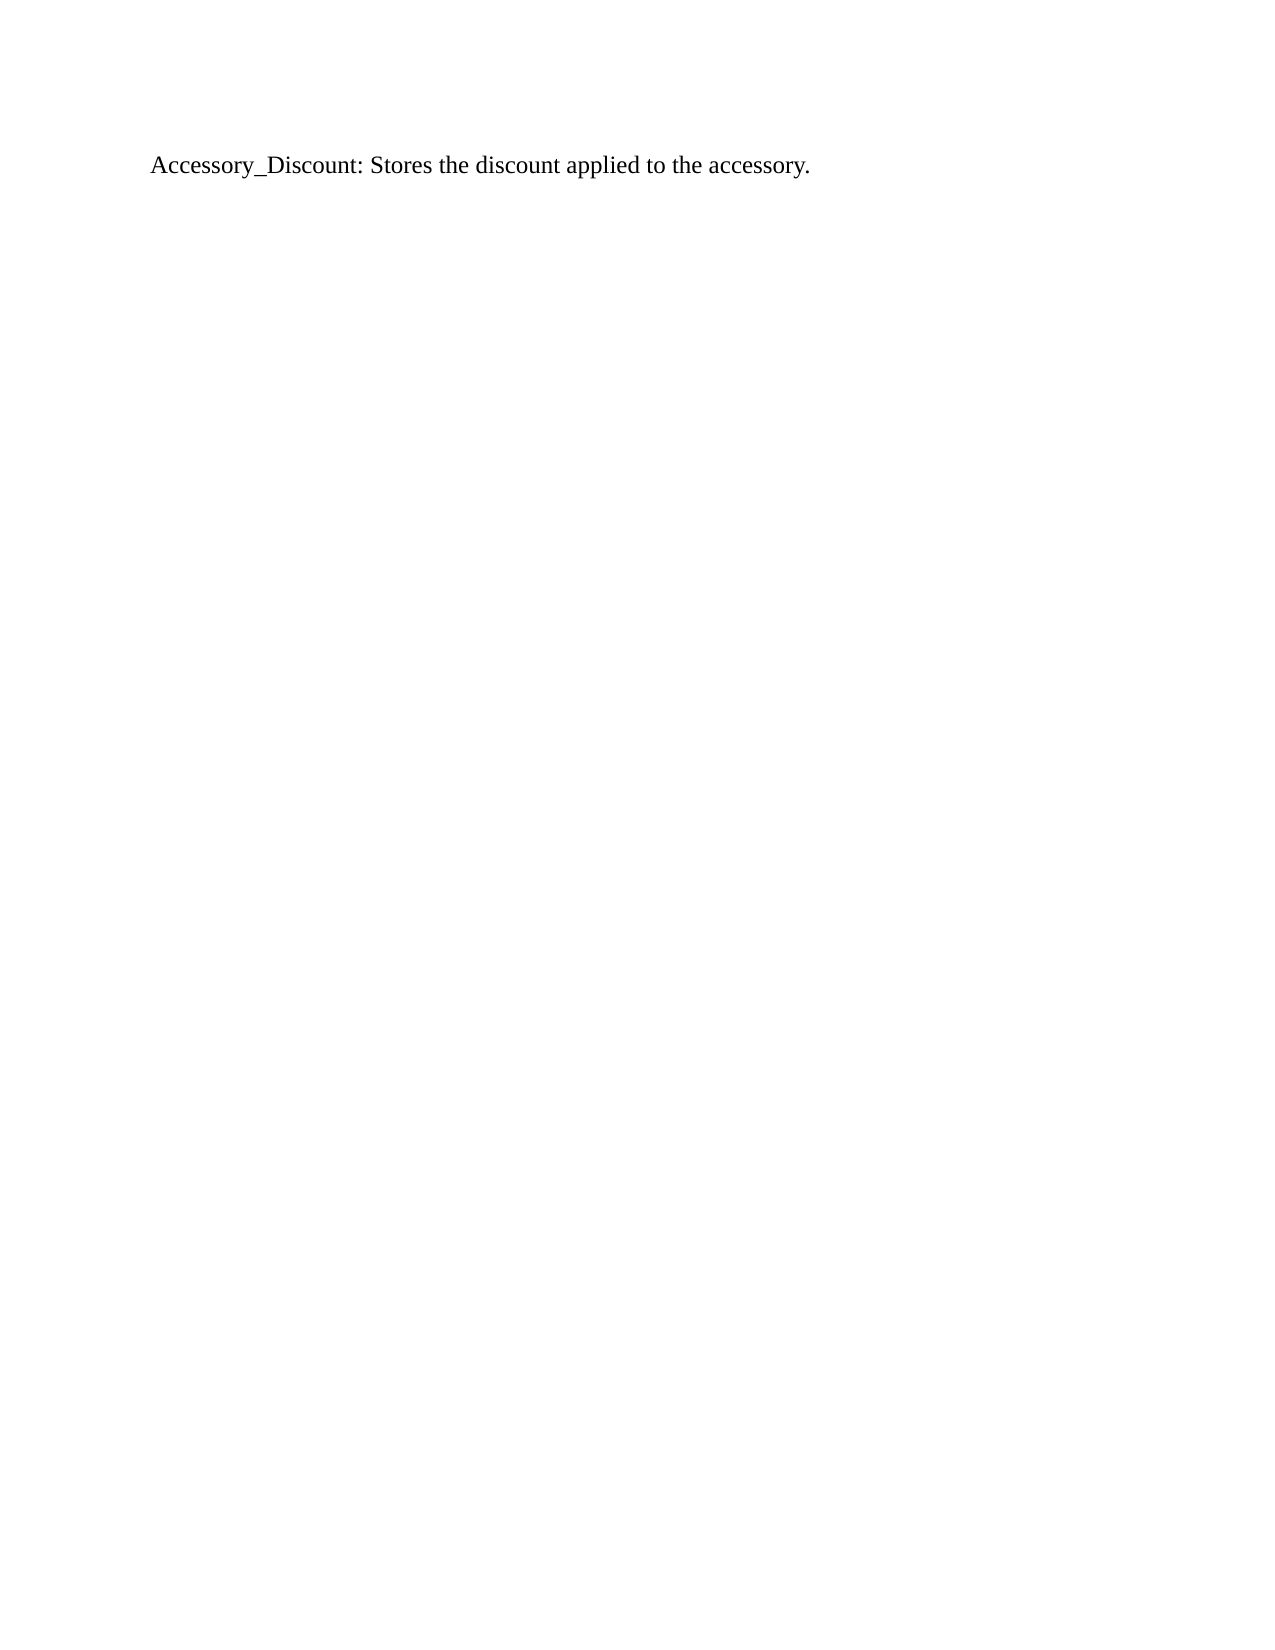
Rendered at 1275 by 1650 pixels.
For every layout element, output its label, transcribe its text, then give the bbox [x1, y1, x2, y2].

text Accessory_Discount: Stores the discount applied to the accessory. [150, 150, 1125, 179]
